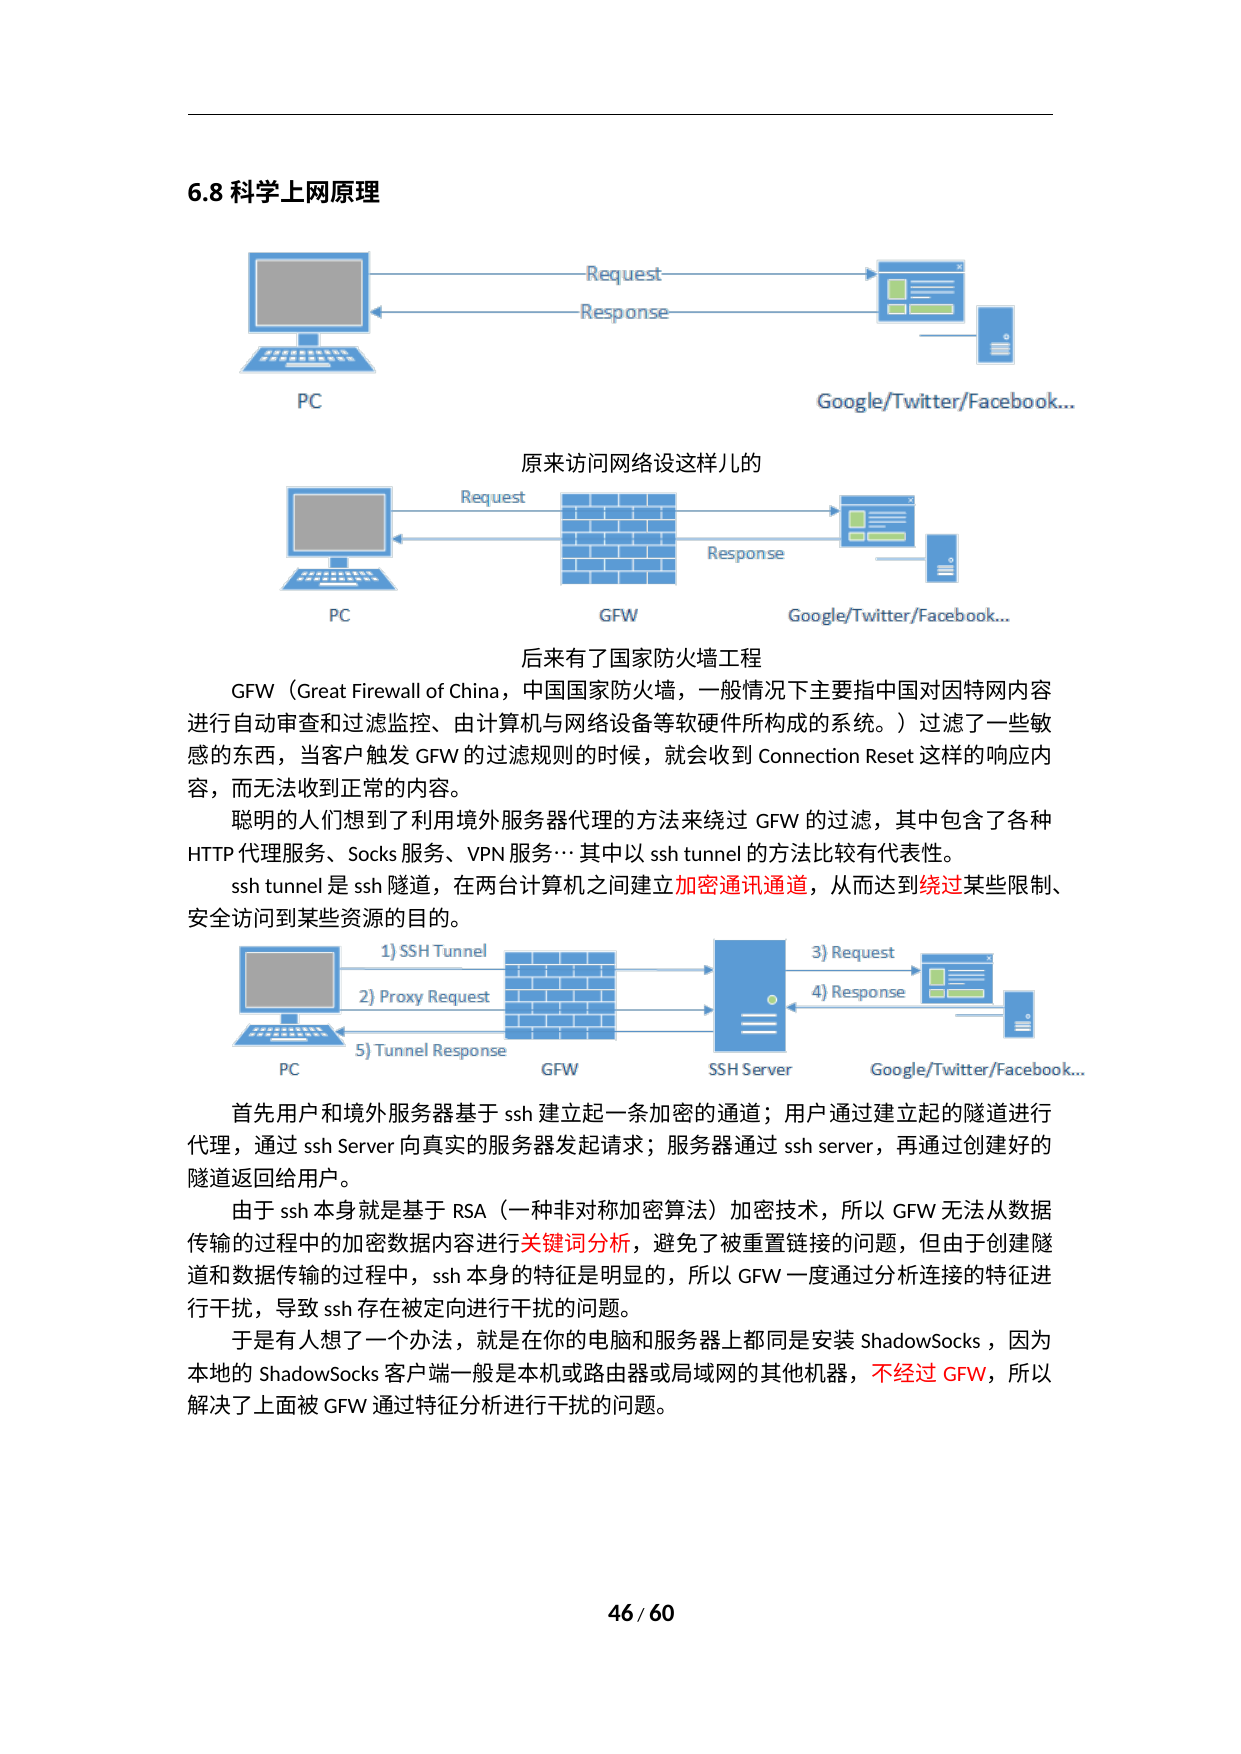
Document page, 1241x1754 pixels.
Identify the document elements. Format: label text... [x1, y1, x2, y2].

text 原来访问网络设这样儿的 [187, 446, 1053, 478]
subtitle 6.8 科学上网原理 [187, 158, 1053, 223]
picture [231, 933, 1097, 1092]
text GFW（Great Firewall of China，中国国家防火墙，一般情况下主要指中国对因特网内容进行自动审查和过滤监控、由计算机与网络设备等软硬件所构成的系统。）过滤了一些敏感的东西，当客户触发GFW的过滤规则的时候，就会收到Connection Reset这样的响应内容，而无法收到正常的内容。 [187, 673, 1053, 803]
text 后来有了国家防火墙工程 [187, 641, 1053, 673]
text ssh tunnel是ssh隧道，在两台计算机之间建立加密通讯通道，从而达到绕过某些限制、安全访问到某些资源的目的。 [187, 868, 1053, 933]
text 于是有人想了一个办法，就是在你的电脑和服务器上都同是安装ShadowSocks ，因为本地的 ShadowSocks 客户端一般是本机或路由器或局域网的其他机器，不经过 GFW，所以解决了上面被 GFW 通过特征分析进行干扰的问题。 [187, 1323, 1053, 1421]
text 由于ssh本身就是基于 RSA（一种非对称加密算法）加密技术，所以 GFW 无法从数据传输的过程中的加密数据内容进行关键词分析，避免了被重置链接的问题，但由于创建隧道和数据传输的过程中，ssh 本身的特征是明显的，所以GFW一度通过分析连接的特征进行干扰，导致 ssh 存在被定向进行干扰的问题。 [187, 1193, 1053, 1323]
text 首先用户和境外服务器基于ssh建立起一条加密的通道；用户通过建立起的隧道进行代理，通过ssh Server向真实的服务器发起请求；服务器通过ssh server，再通过创建好的隧道返回给用户。 [187, 1096, 1053, 1193]
text 聪明的人们想到了利用境外服务器代理的方法来绕过 GFW 的过滤，其中包含了各种HTTP代理服务、Socks服务、VPN服务… 其中以 ssh tunnel 的方法比较有代表性。 [187, 803, 1053, 868]
picture [275, 478, 1026, 639]
picture [231, 250, 1097, 429]
